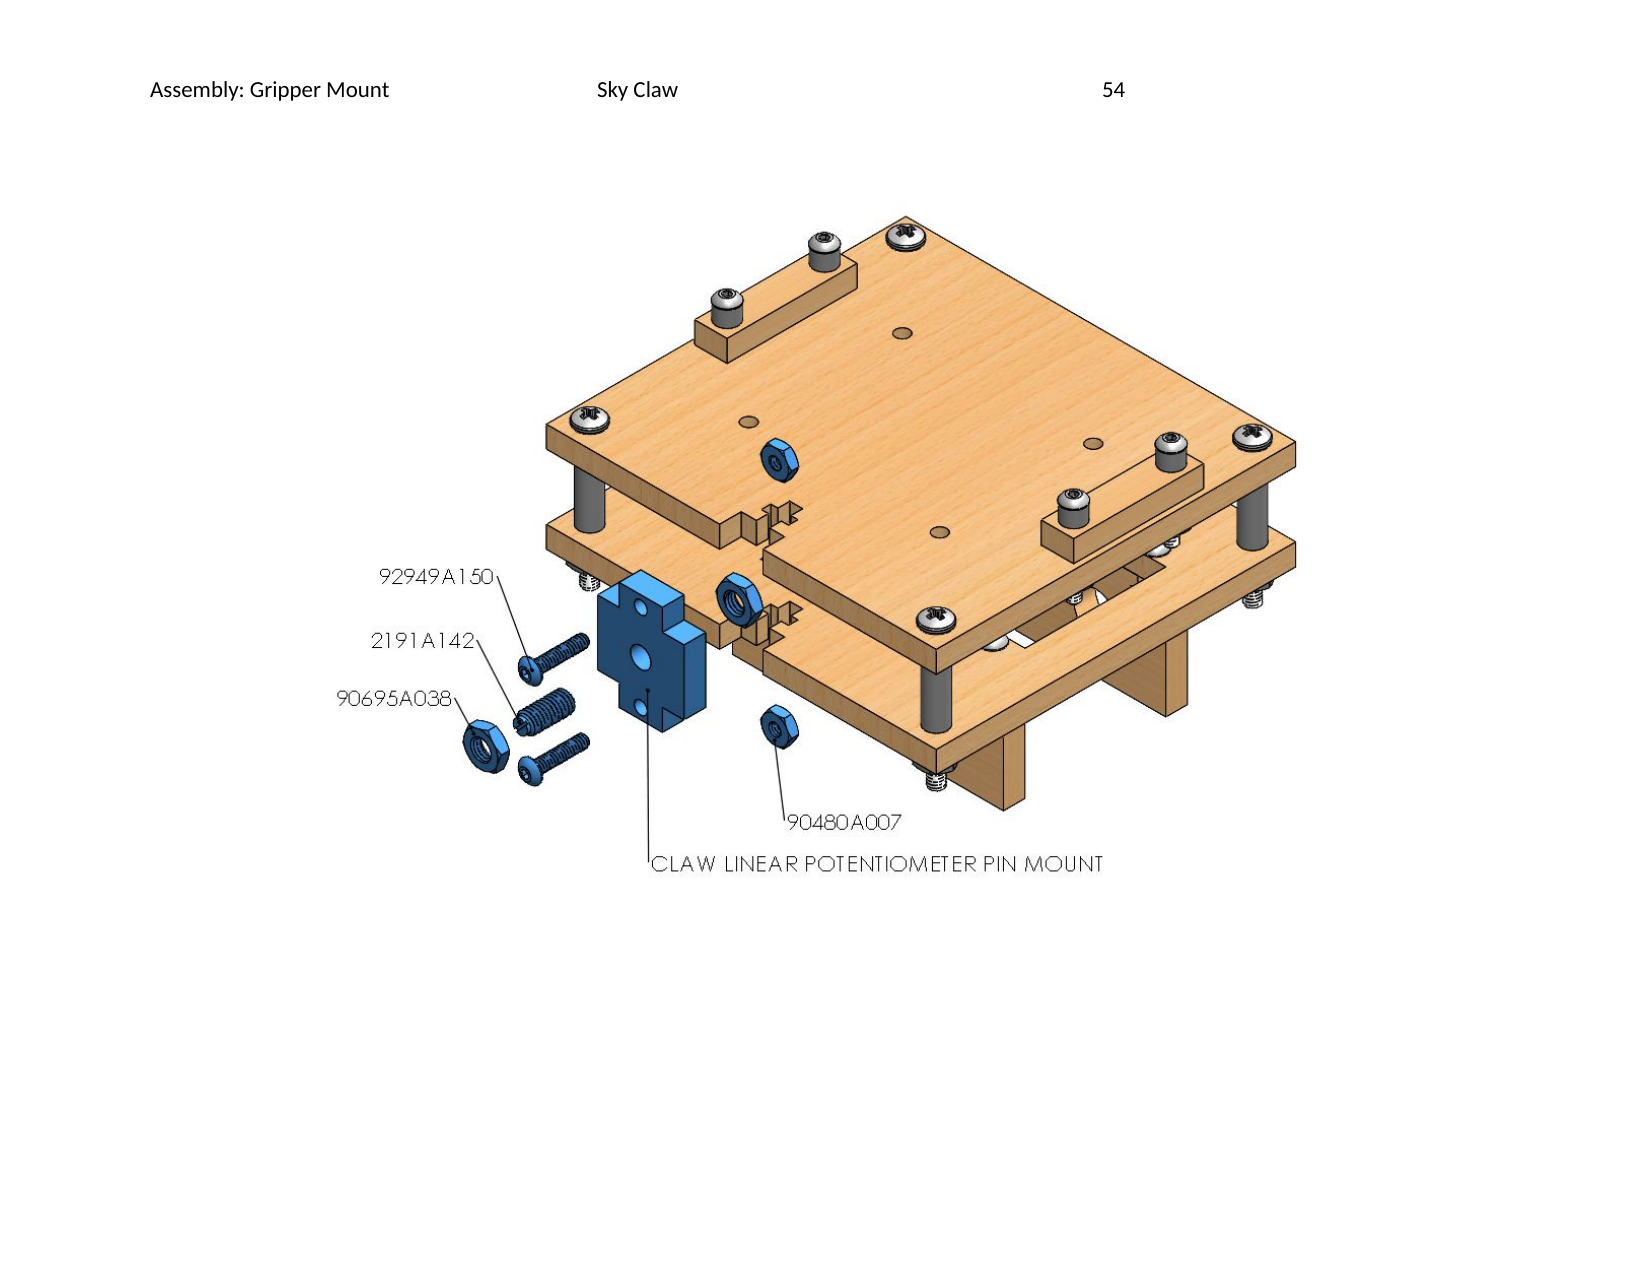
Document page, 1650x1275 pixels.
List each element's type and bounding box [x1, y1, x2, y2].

picture [325, 201, 1325, 886]
